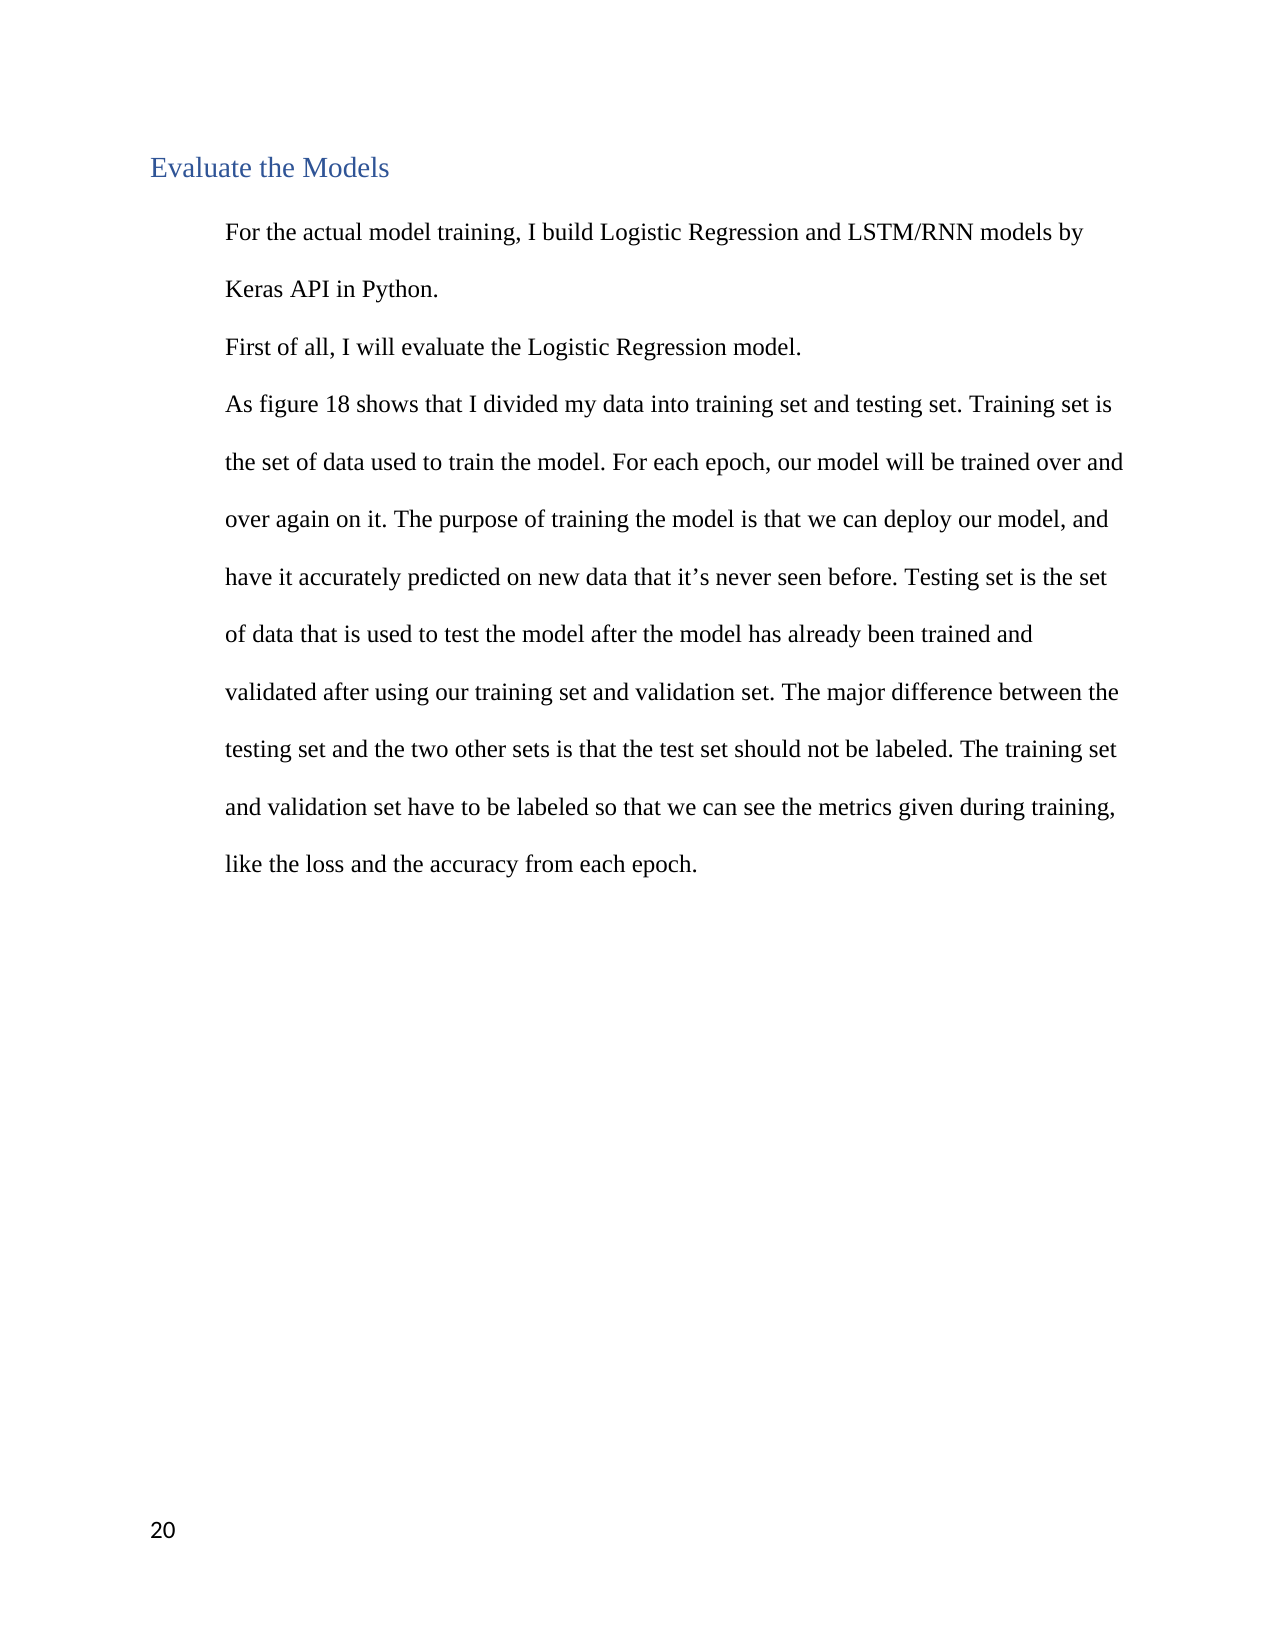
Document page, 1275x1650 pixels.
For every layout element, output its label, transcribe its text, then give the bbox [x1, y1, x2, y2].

list As figure 18 shows that I divided my data into training set and testing set. Training set is the set of data used to train the model. For each epoch, our model will be trained over and over again on it. The purpose of training the model is that we can deploy our model, and have it accurately predicted on new data that it’s never seen before. Testing set is the set of data that is used to test the model after the model has already been trained and validated after using our training set and validation set. The major difference between the testing set and the two other sets is that the test set should not be labeled. The training set and validation set have to be labeled so that we can see the metrics given during training, like the loss and the accuracy from each epoch. [225, 389, 1125, 878]
subtitle Evaluate the Models [150, 150, 1125, 183]
list For the actual model training, I build Logistic Regression and LSTM/RNN models by Keras API in Python. [225, 217, 1125, 303]
list First of all, I will evaluate the Logistic Regression model. [225, 332, 1125, 361]
